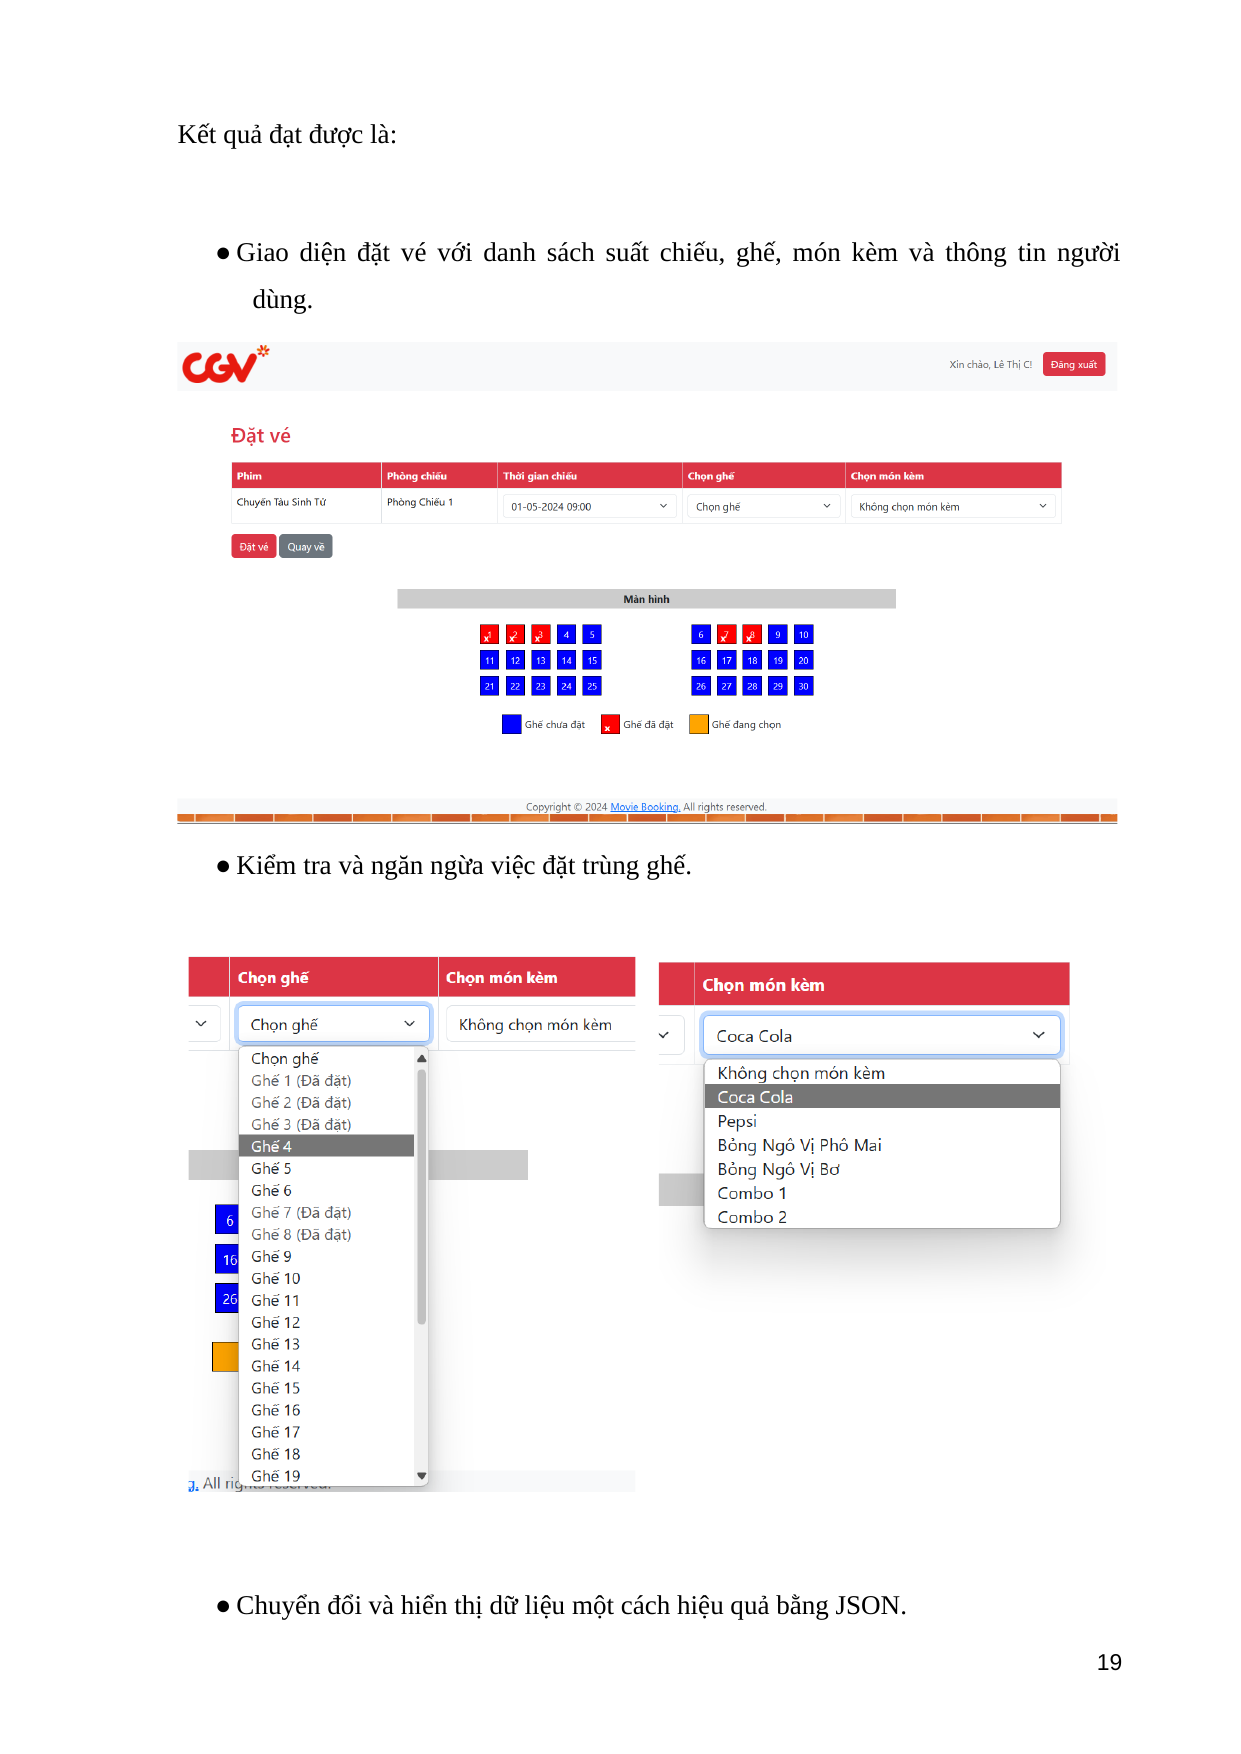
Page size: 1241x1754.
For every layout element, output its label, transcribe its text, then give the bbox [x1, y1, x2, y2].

picture [188, 920, 636, 1492]
table_header [650, 898, 1118, 1515]
list Kiểm tra và ngăn ngừa việc đặt trùng ghế. [215, 849, 1122, 880]
list Chuyển đổi và hiển thị dữ liệu một cách hiệu quả bằng JSON. [215, 1589, 1122, 1620]
picture [177, 342, 1118, 824]
picture [658, 920, 1106, 1457]
table_header [179, 898, 648, 1515]
list Giao diện đặt vé với danh sách suất chiếu, ghế, món kèm và thông tin người dùng. [215, 236, 1122, 314]
text Kết quả đạt được là: [177, 118, 1122, 149]
